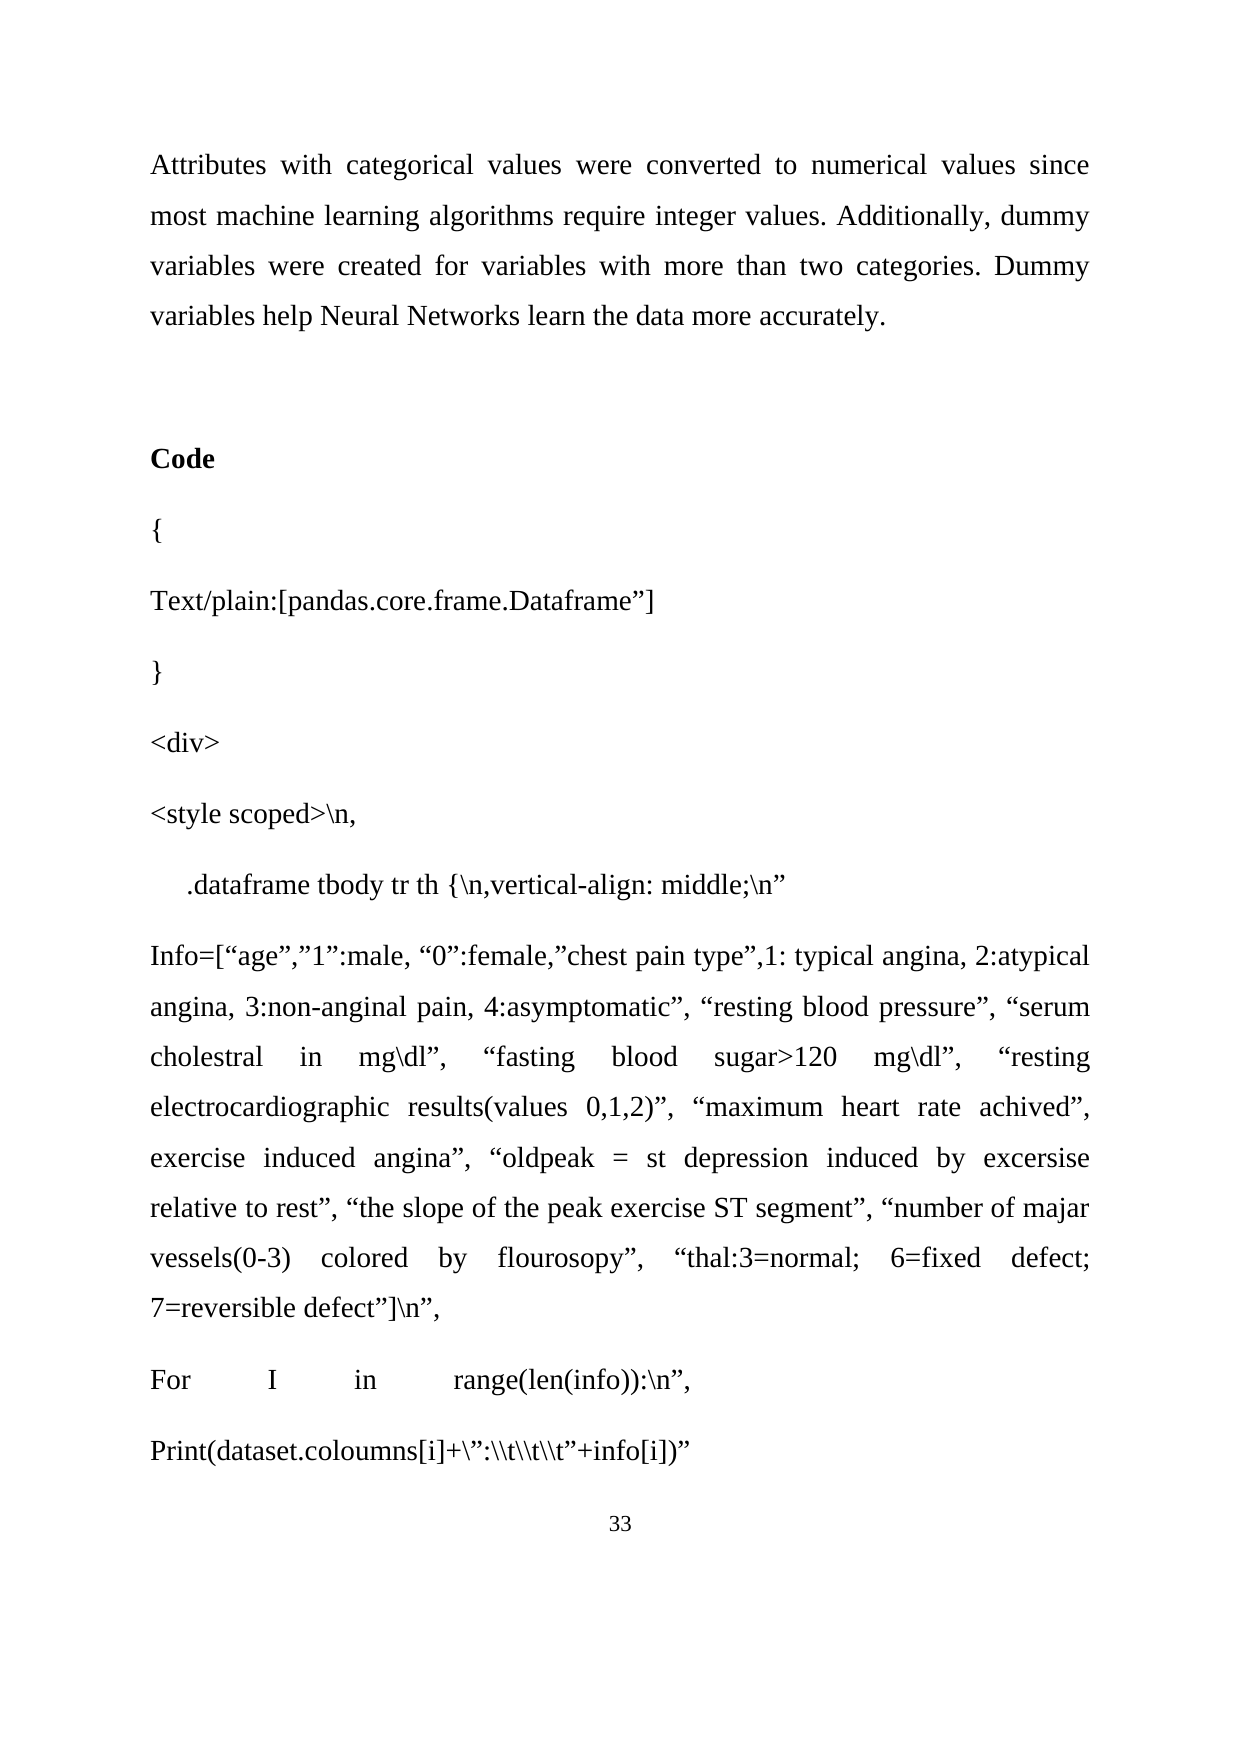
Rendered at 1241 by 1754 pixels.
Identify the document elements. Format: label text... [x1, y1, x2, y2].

text Attributes with categorical values were converted to numerical values since most machine learning algorithms require integer values. Additionally, dummy variables were created for variables with more than two categories. Dummy variables help Neural Networks learn the data more accurately. [150, 147, 1091, 332]
text { [150, 512, 1167, 545]
text <div> [150, 725, 1167, 759]
text .dataframe tbody tr th {\n,vertical-align: middle;\n” [186, 867, 1167, 901]
text } [150, 654, 1167, 688]
text Info=[“age”,”1”:male, “0”:female,”chest pain type”,1: typical angina, 2:atypical angina, 3:non-anginal pain, 4:asymptomatic”, “resting blood pressure”, “serum cholestral in mg\dl”, “fasting blood sugar>120 mg\dl”, “resting electrocardiographic results(values 0,1,2)”, “maximum heart rate achived”, exercise induced angina”, “oldpeak = st depression induced by excersise relative to rest”, “the slope of the peak exercise ST segment”, “number of majar vessels(0-3) colored by flourosopy”, “thal:3=normal; 6=fixed defect; 7=reversible defect”]\n”, [150, 938, 1091, 1324]
text For I in range(len(info)):\n”, Print(dataset.coloumns[i]+\”:\\t\\t\\t”+info[i])” [150, 1362, 691, 1466]
text <style scoped>\n, [150, 797, 1167, 830]
text Text/plain:[pandas.core.frame.Dataframe”] [150, 583, 1167, 617]
subtitle Code [150, 441, 1167, 475]
